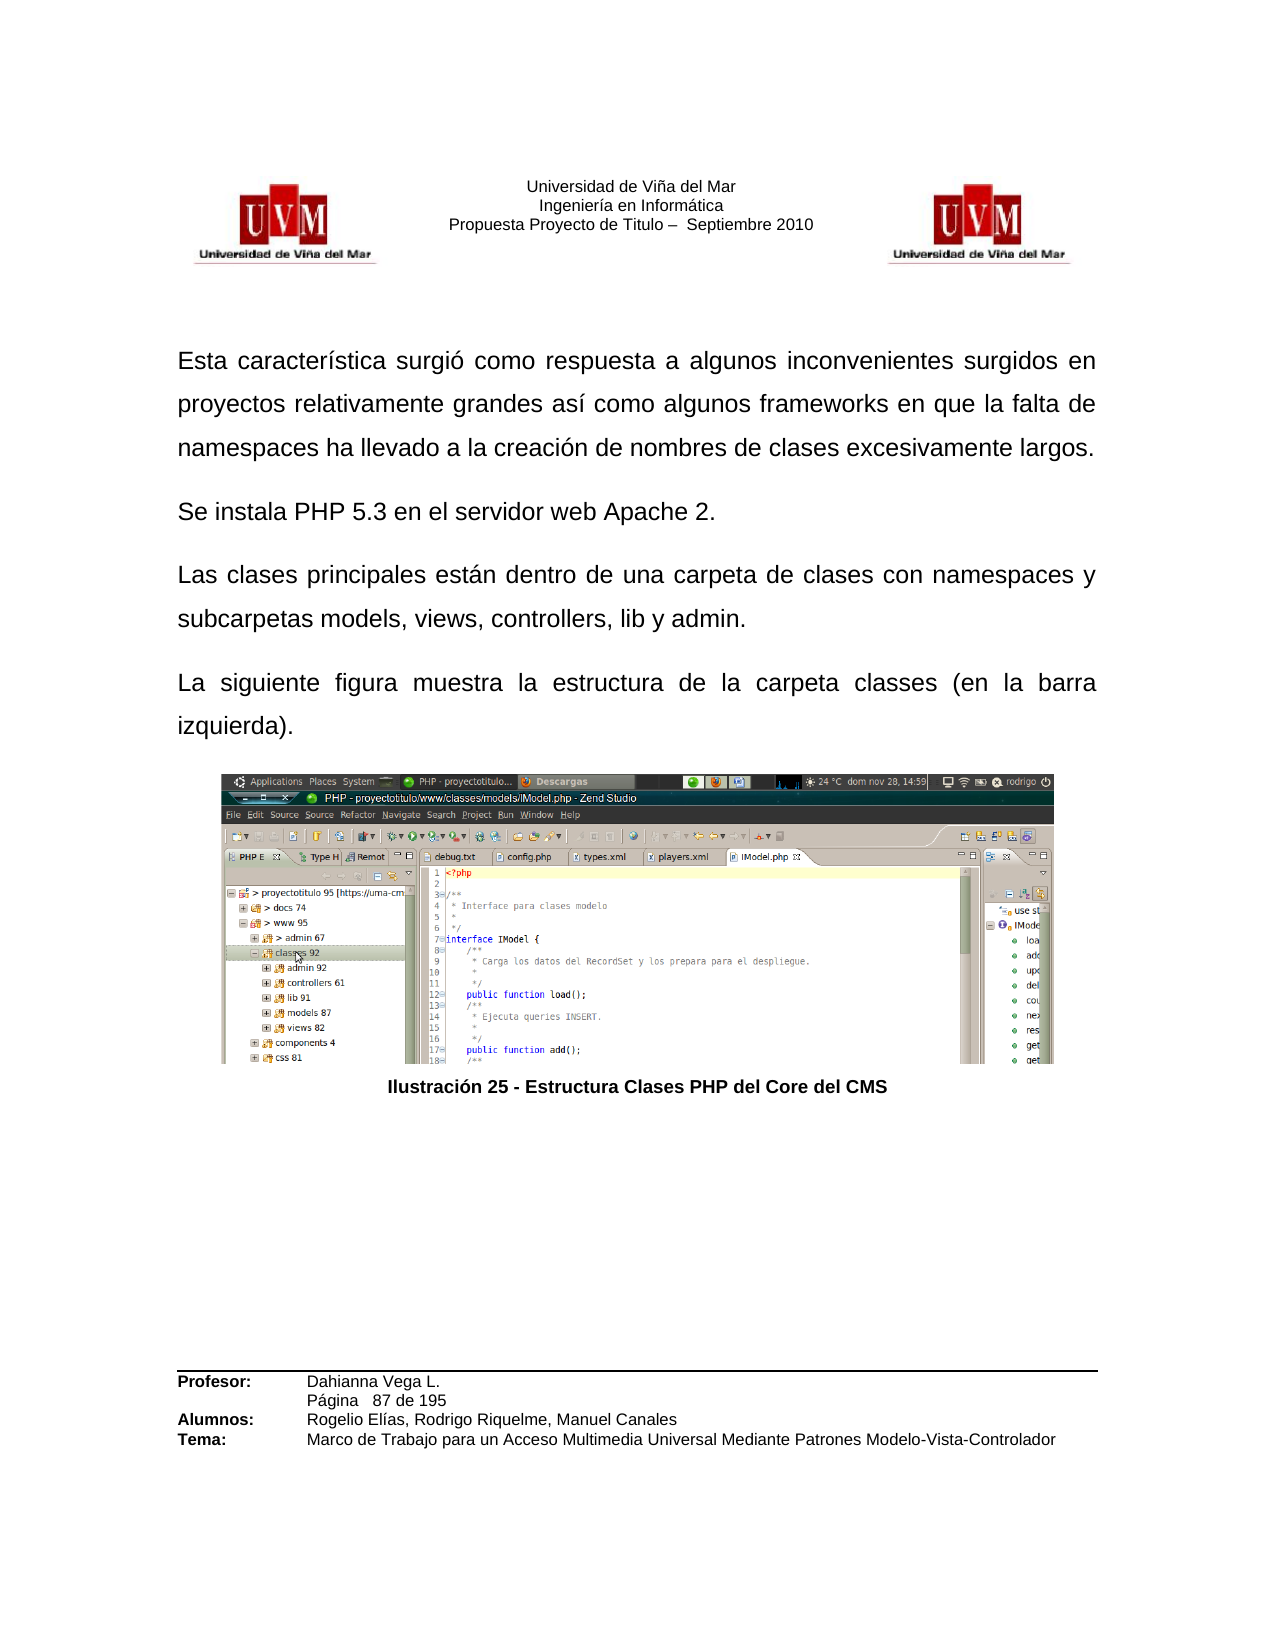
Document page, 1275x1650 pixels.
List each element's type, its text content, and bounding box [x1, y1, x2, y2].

text Las clases principales están dentro de una carpeta de clases con namespaces y subcarpetas models, views, controllers, lib y admin. [177, 561, 1098, 632]
picture [871, 176, 1084, 267]
text Se instala PHP 5.3 en el servidor web Apache 2. [177, 497, 1098, 525]
text La siguiente figura muestra la estructura de la carpeta classes (en la barra izquierda). [177, 668, 1098, 739]
picture [221, 774, 1054, 1064]
picture [177, 176, 390, 267]
text Ilustración 25 - Estructura Clases PHP del Core del CMS [177, 1076, 1098, 1098]
